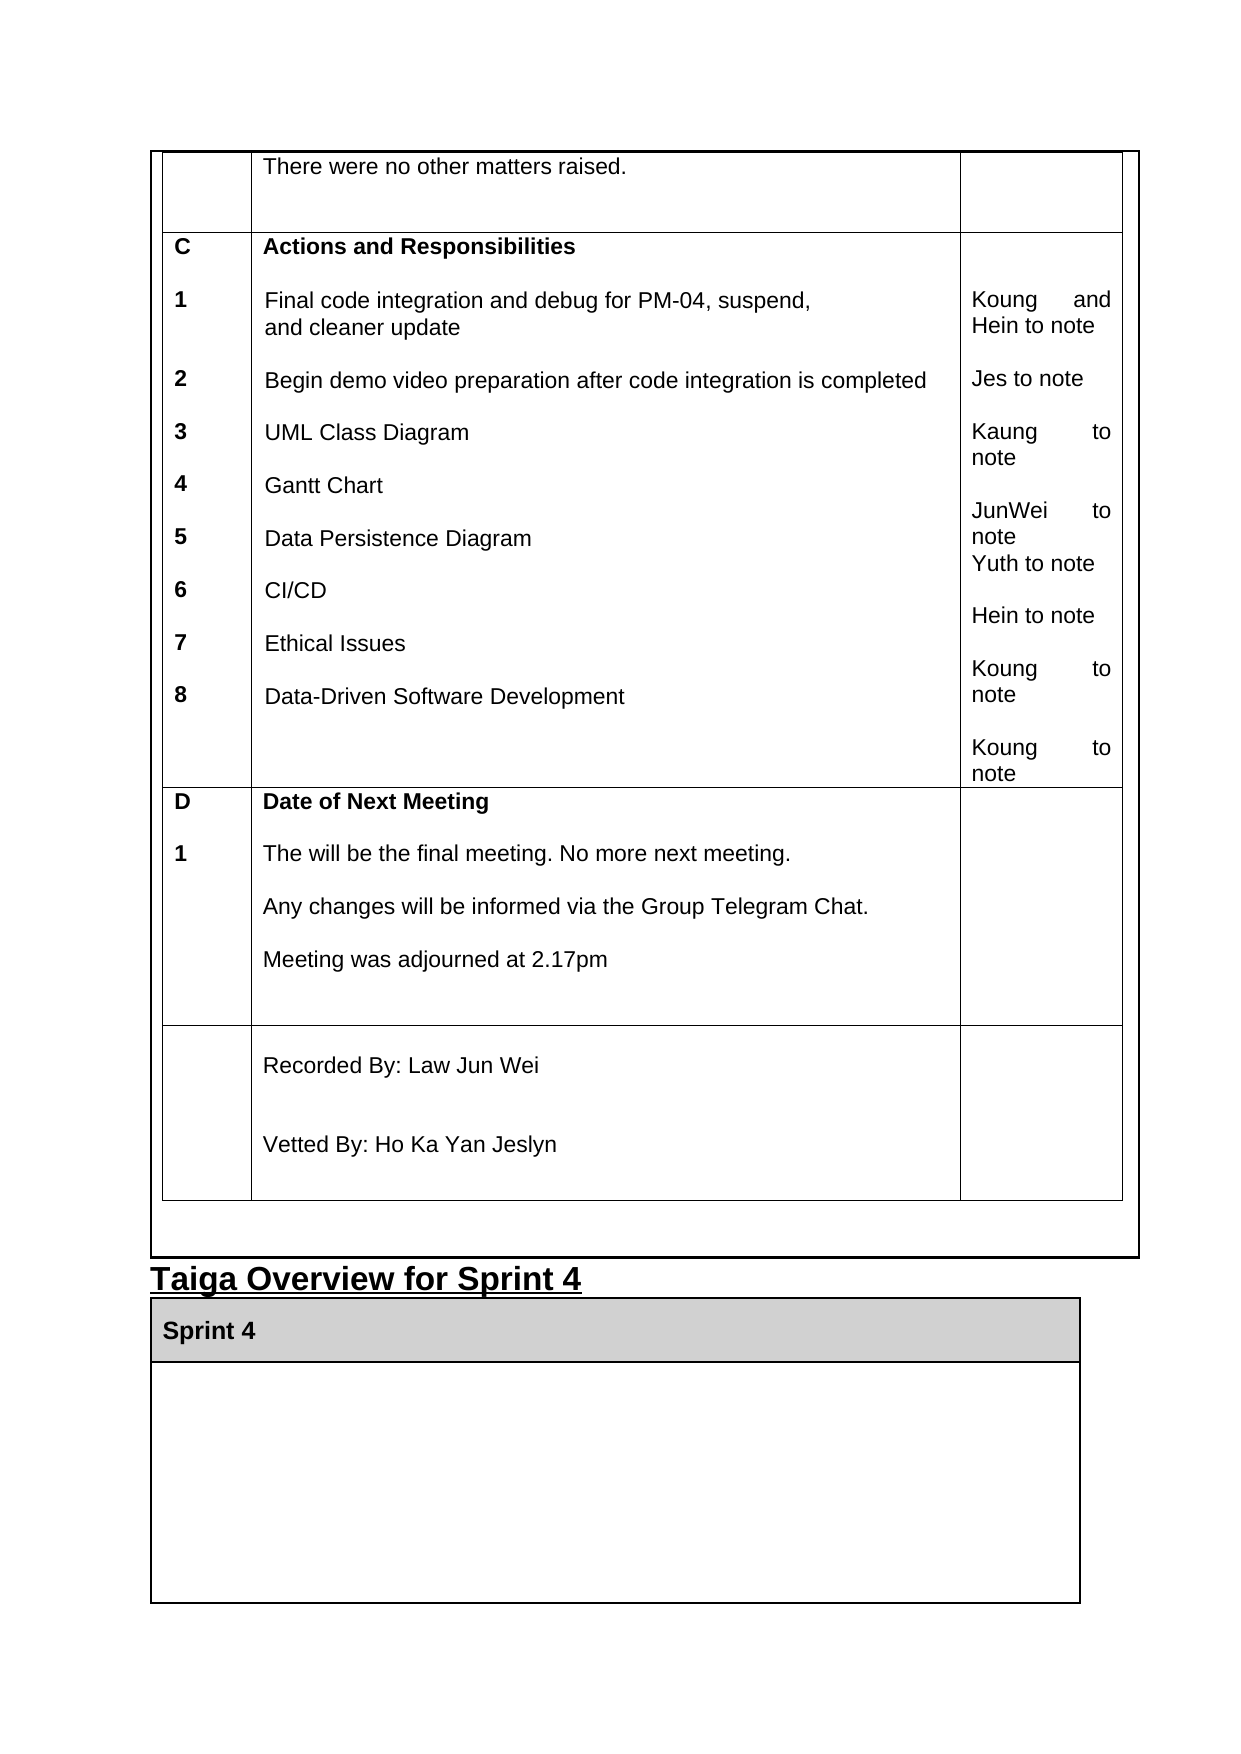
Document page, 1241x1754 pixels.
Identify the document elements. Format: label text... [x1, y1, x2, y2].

table_header Sprint 4 [152, 1299, 1079, 1361]
text Taiga Overview for Sprint 4 [150, 1259, 1090, 1297]
table_cell [152, 1363, 1079, 1602]
